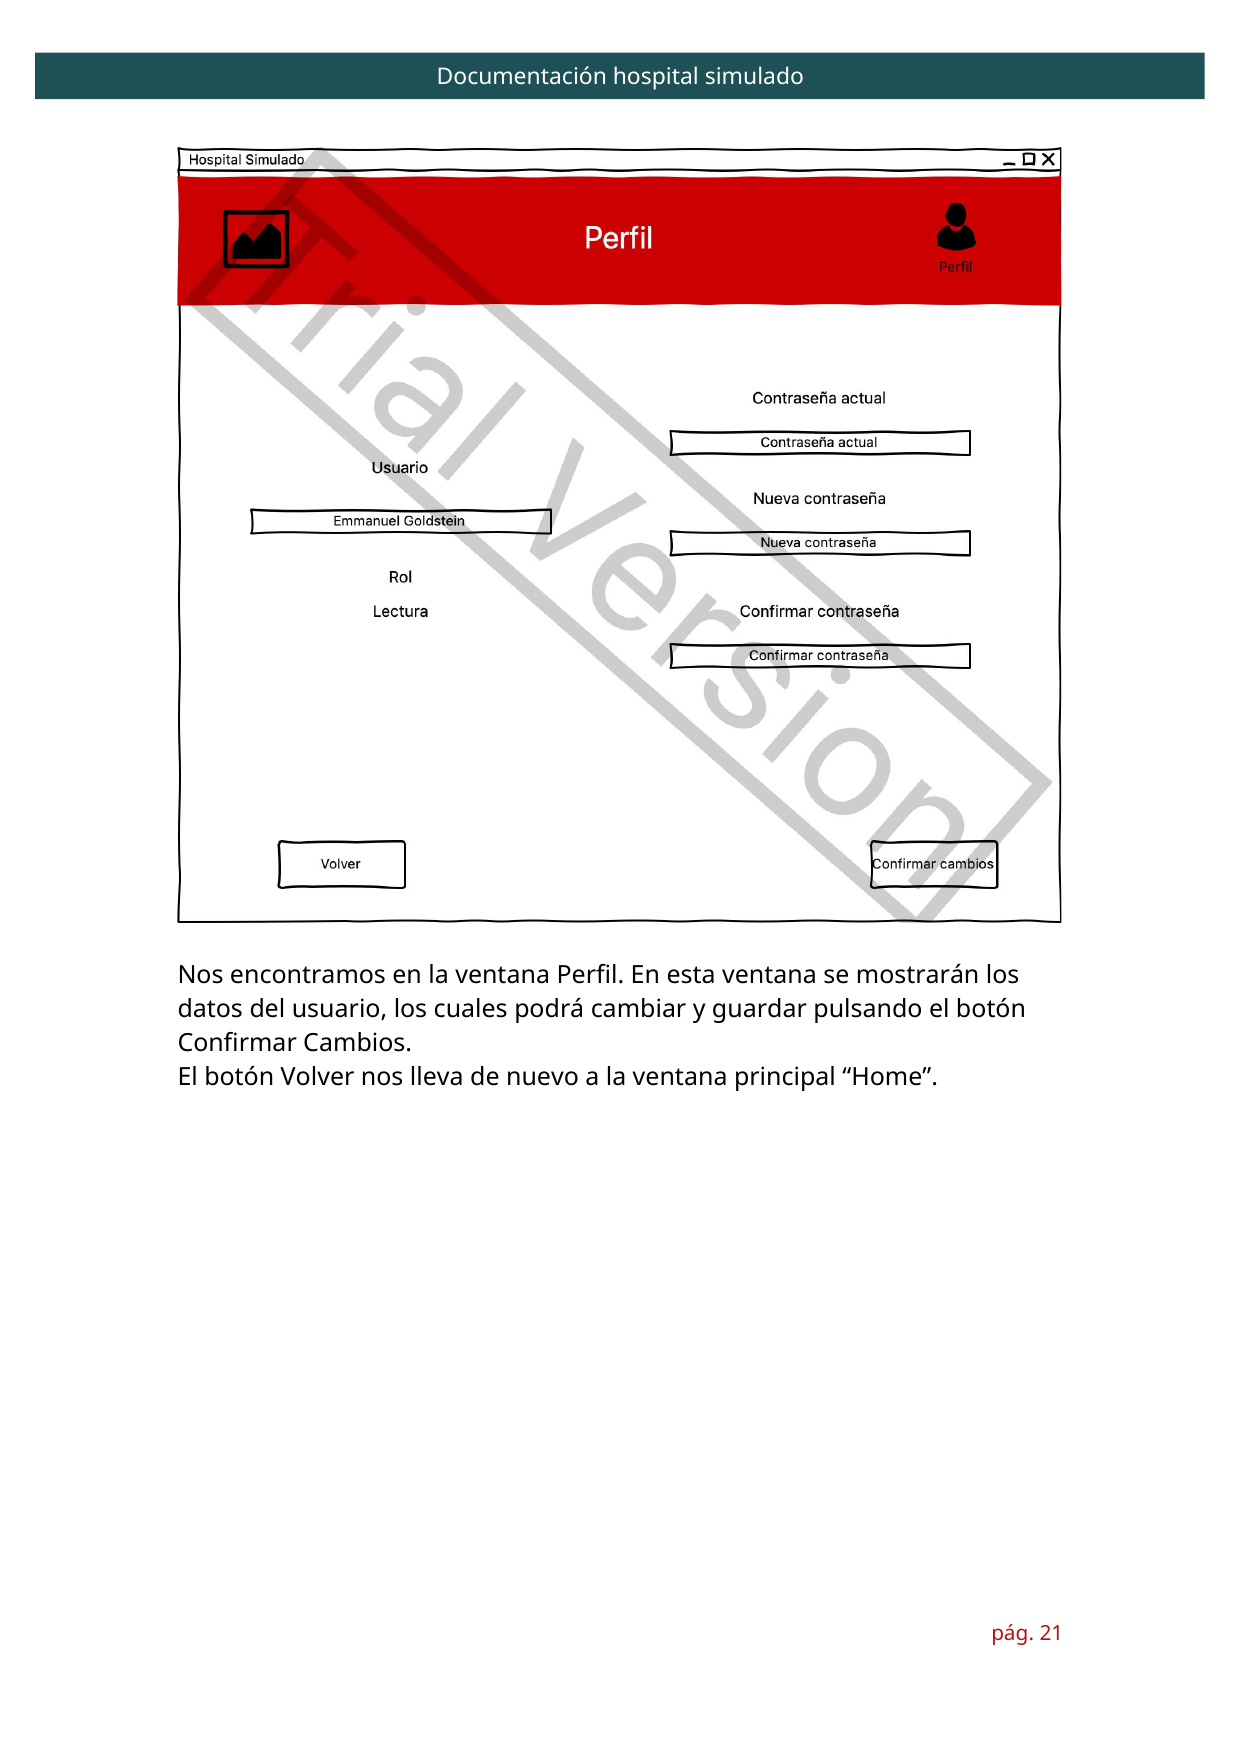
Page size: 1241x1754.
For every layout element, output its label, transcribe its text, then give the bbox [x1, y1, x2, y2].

picture [177, 147, 1062, 923]
text Nos encontramos en la ventana Perfil. En esta ventana se mostrarán los datos del usuario, los cuales podrá cambiar y guardar pulsando el botón Confirmar Cambios. [177, 957, 1063, 1059]
text El botón Volver nos lleva de nuevo a la ventana principal “Home”. [177, 1059, 1063, 1093]
